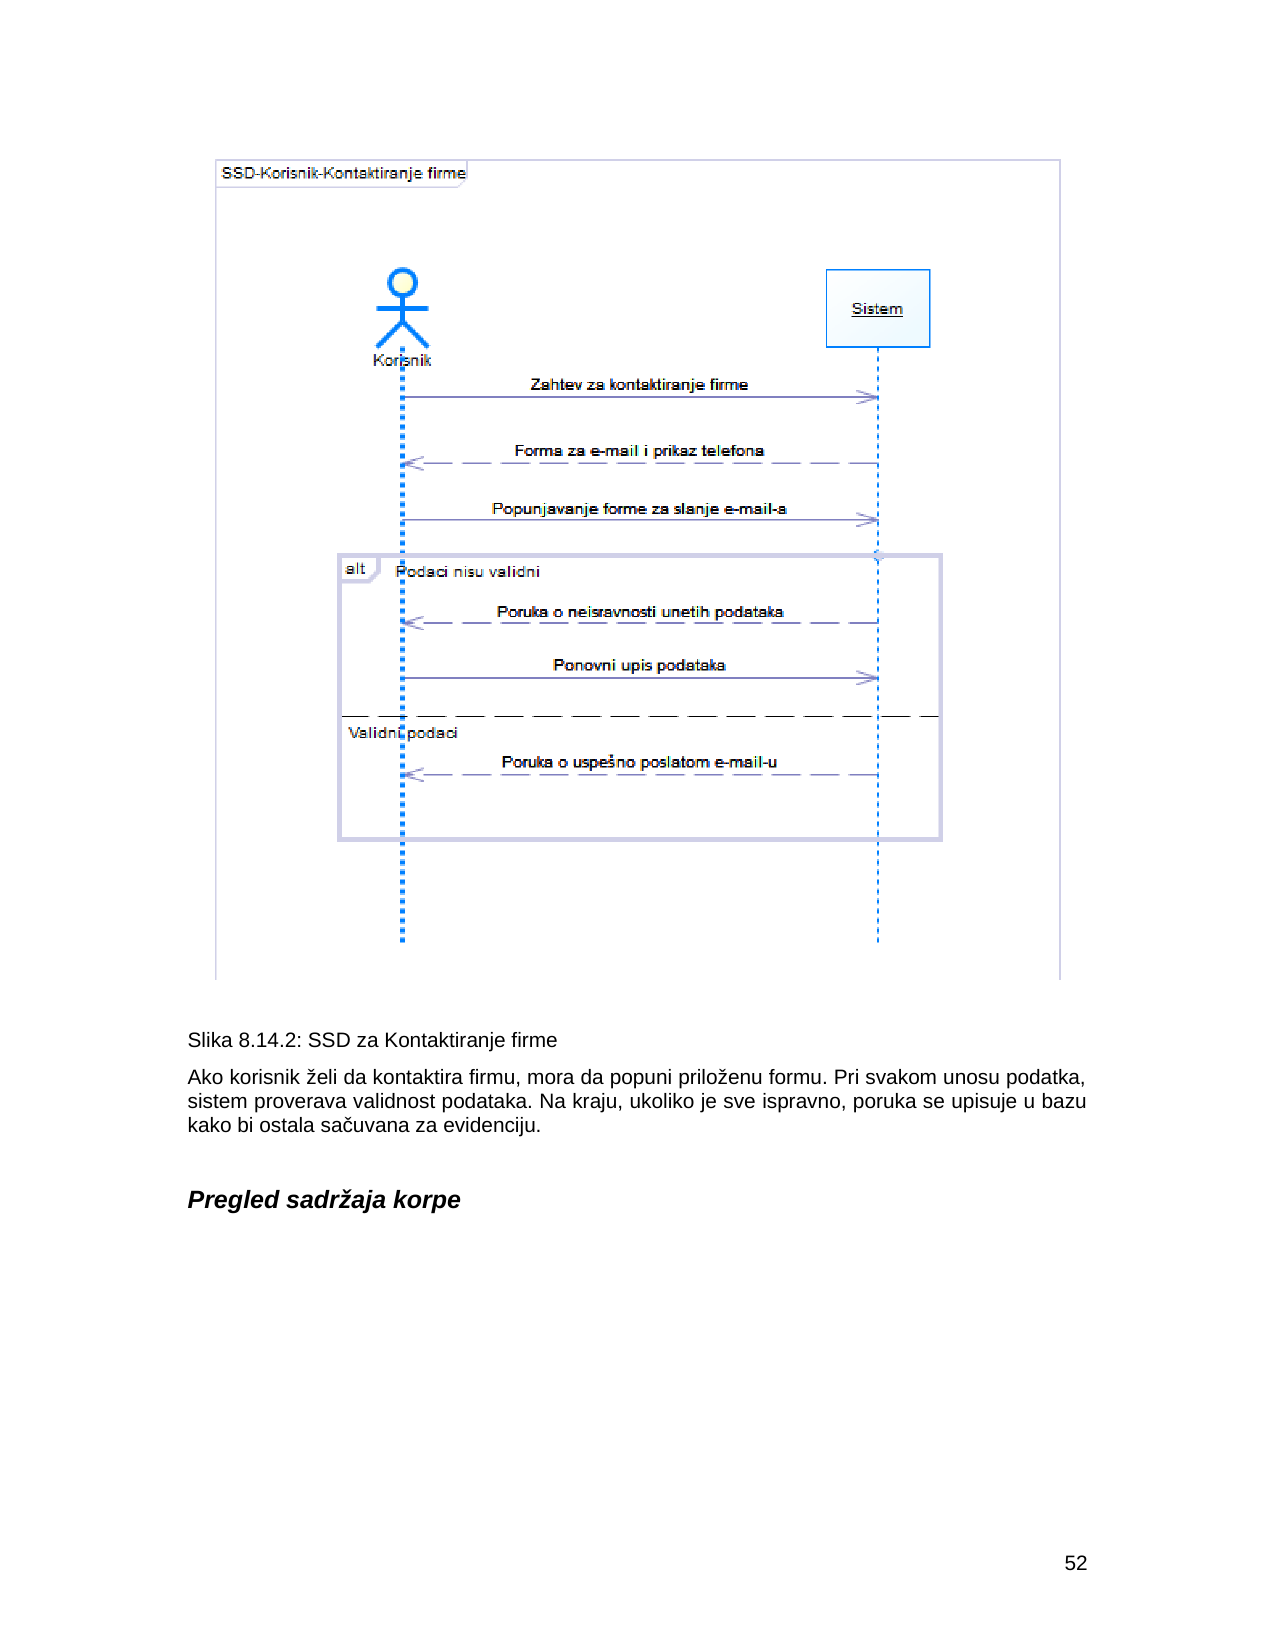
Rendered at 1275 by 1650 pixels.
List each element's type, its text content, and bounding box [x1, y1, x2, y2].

picture [187, 150, 1088, 980]
text Slika 8.14.2: SSD za Kontaktiranje firme [187, 1028, 1087, 1052]
text Pregled sadržaja korpe [187, 1185, 1087, 1214]
text Ako korisnik želi da kontaktira firmu, mora da popuni priloženu formu. Pri svakom unosu podatka, sistem proverava validnost podataka. Na kraju, ukoliko je sve ispravno, poruka se upisuje u bazu kako bi ostala sačuvana za evidenciju. [187, 1064, 1087, 1136]
